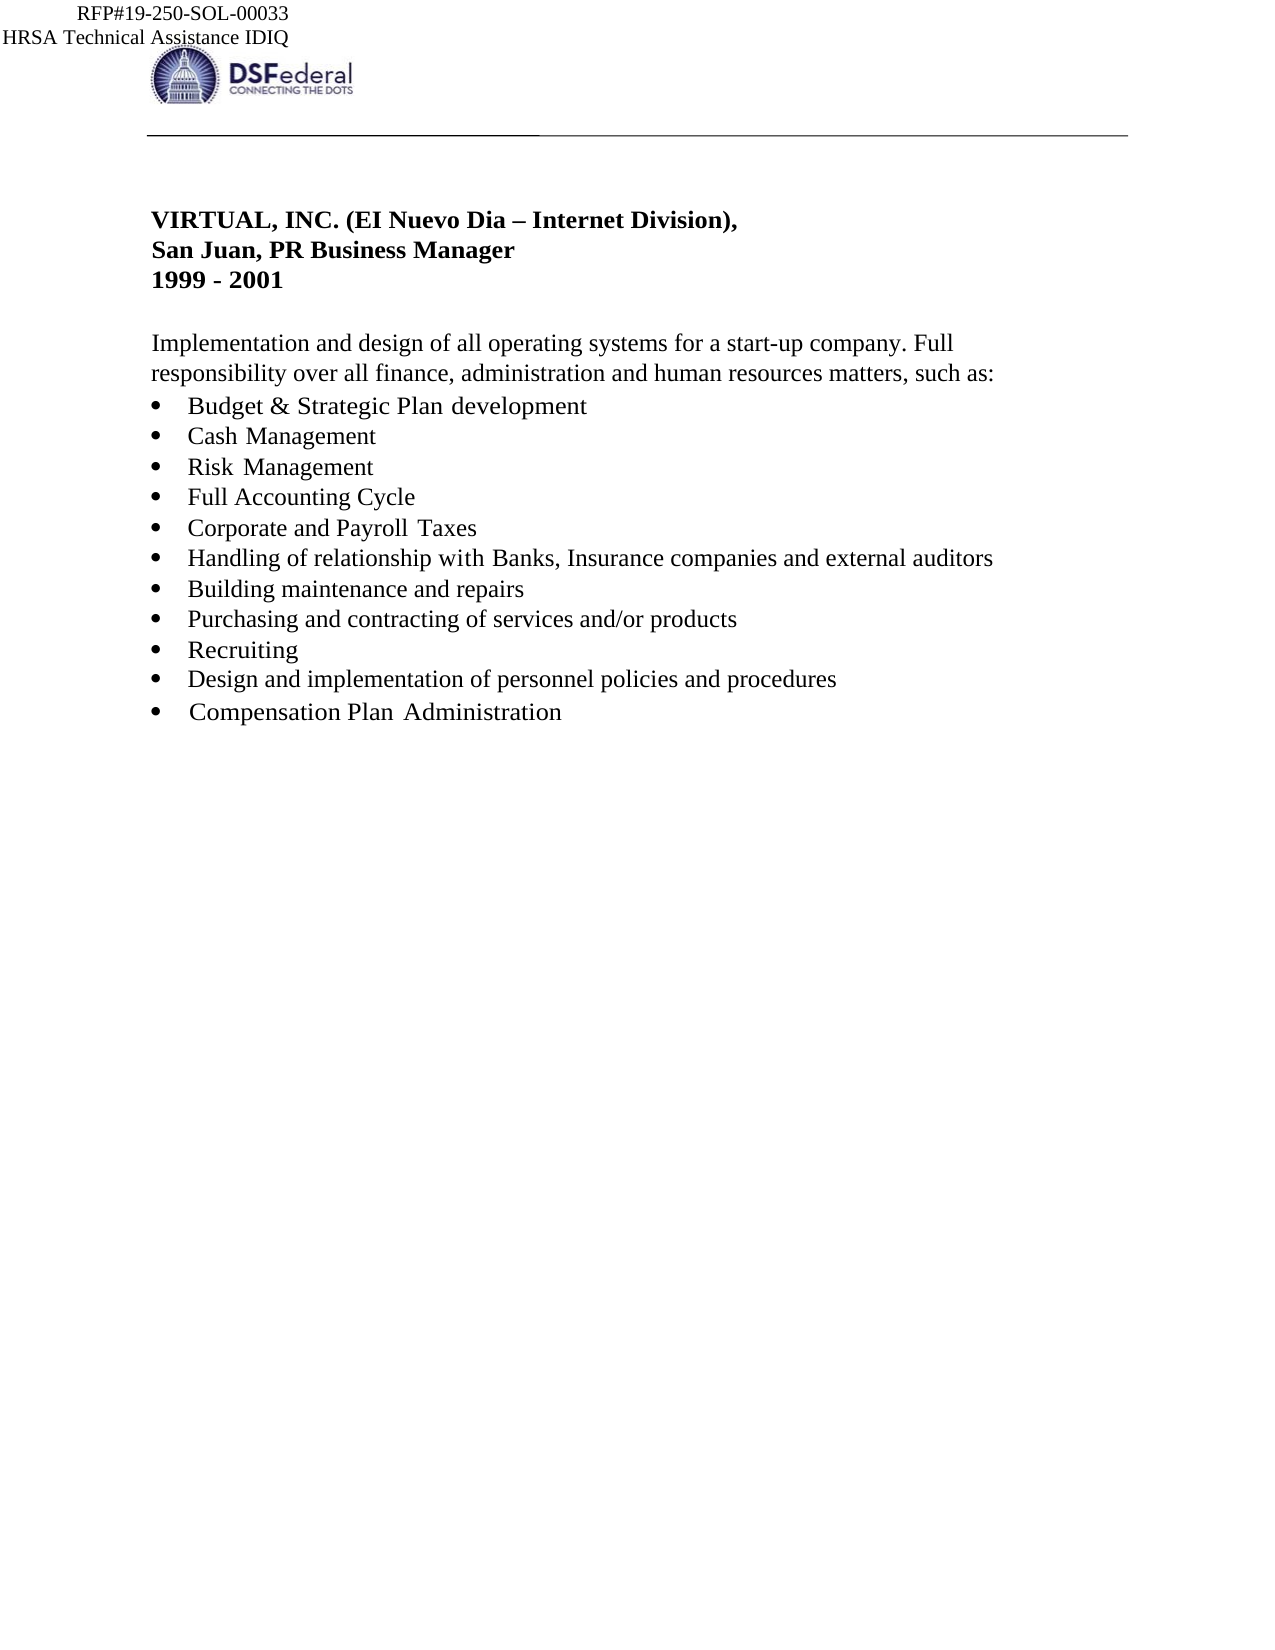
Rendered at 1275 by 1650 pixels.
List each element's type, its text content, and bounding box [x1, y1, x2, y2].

subtitle VIRTUAL, INC. (EI Nuevo Dia – Internet Division), San Juan, PR Business Manager [151, 205, 752, 264]
list Building maintenance and repairs [151, 573, 1244, 603]
text Implementation and design of all operating systems for a start-up company. Full responsibility over all finance, administration and human resources matters, such as: [151, 328, 1063, 387]
list Corporate and Payroll Taxes [151, 512, 1244, 542]
picture [255, 32, 263, 43]
text 1999 - 2001 [151, 266, 1244, 294]
picture [276, 32, 285, 43]
list Purchasing and contracting of services and/or products [151, 603, 1244, 634]
picture [149, 32, 355, 105]
list Full Accounting Cycle [151, 481, 1244, 512]
list Budget & Strategic Plan development [151, 390, 1244, 420]
list Design and implementation of personnel policies and procedures [151, 664, 1244, 693]
list Compensation Plan Administration [151, 697, 1244, 726]
list Recruiting [151, 634, 1244, 664]
list Cash Management [151, 420, 1244, 451]
list Handling of relationship with Banks, Insurance companies and external auditors [151, 542, 1244, 573]
list Risk Management [151, 451, 1244, 481]
